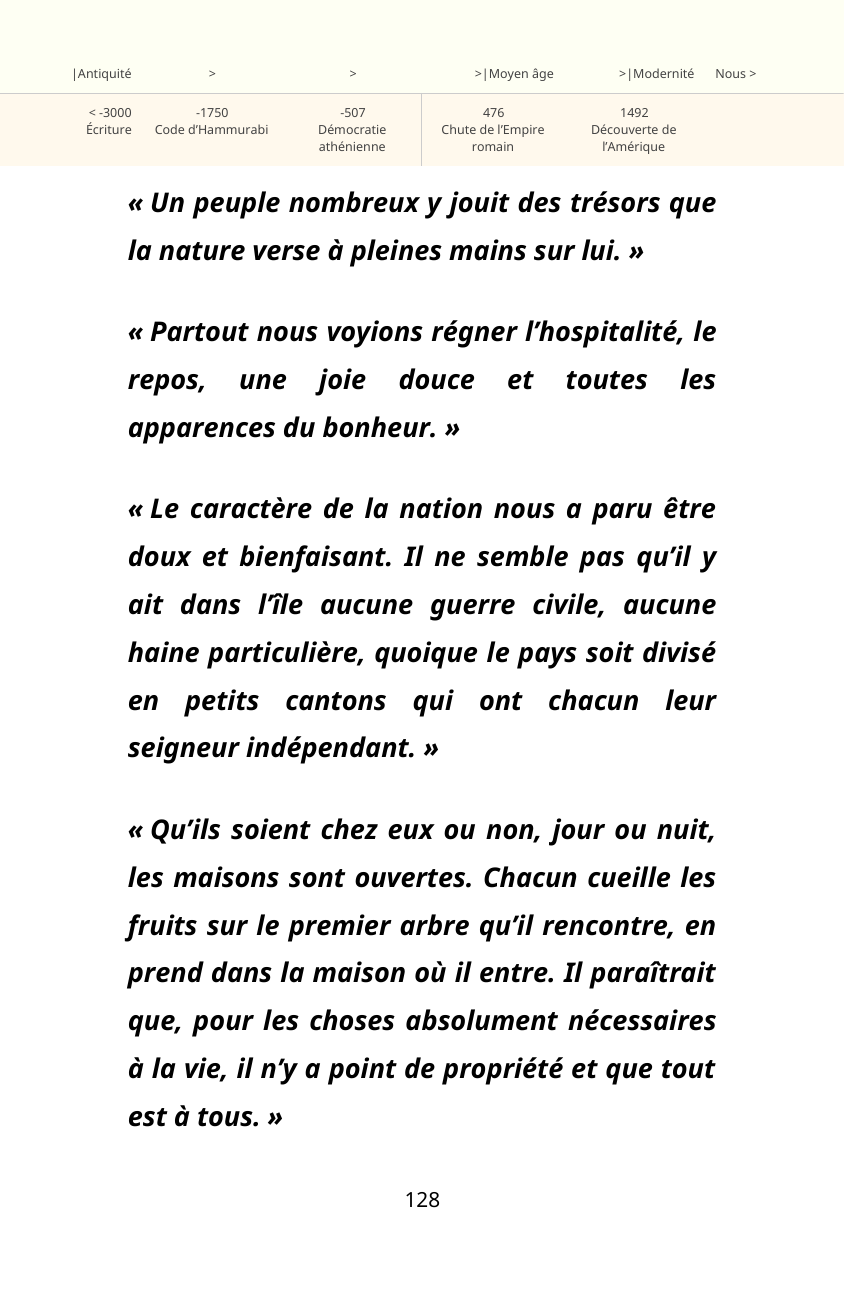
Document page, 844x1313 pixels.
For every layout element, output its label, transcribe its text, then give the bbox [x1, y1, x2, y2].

subtitle « Un peuple nombreux y jouit des trésors que la nature verse à pleines mains sur lui. » [128, 183, 717, 268]
subtitle « Le caractère de la nation nous a paru être doux et bienfaisant. Il ne semble pas qu’il y ait dans l’île aucune guerre civile, aucune haine particulière, quoique le pays soit divisé en petits cantons qui ont chacun leur seigneur indépendant. » [128, 489, 717, 766]
subtitle « Partout nous voyions régner l’hospitalité, le repos, une joie douce et toutes les apparences du bonheur. » [128, 312, 717, 445]
subtitle « Qu’ils soient chez eux ou non, jour ou nuit, les maisons sont ouvertes. Chacun cueille les fruits sur le premier arbre qu’il rencontre, en prend dans la maison où il entre. Il paraîtrait que, pour les choses absolument nécessaires à la vie, il n’y a point de propriété et que tout est à tous. » [128, 810, 717, 1134]
